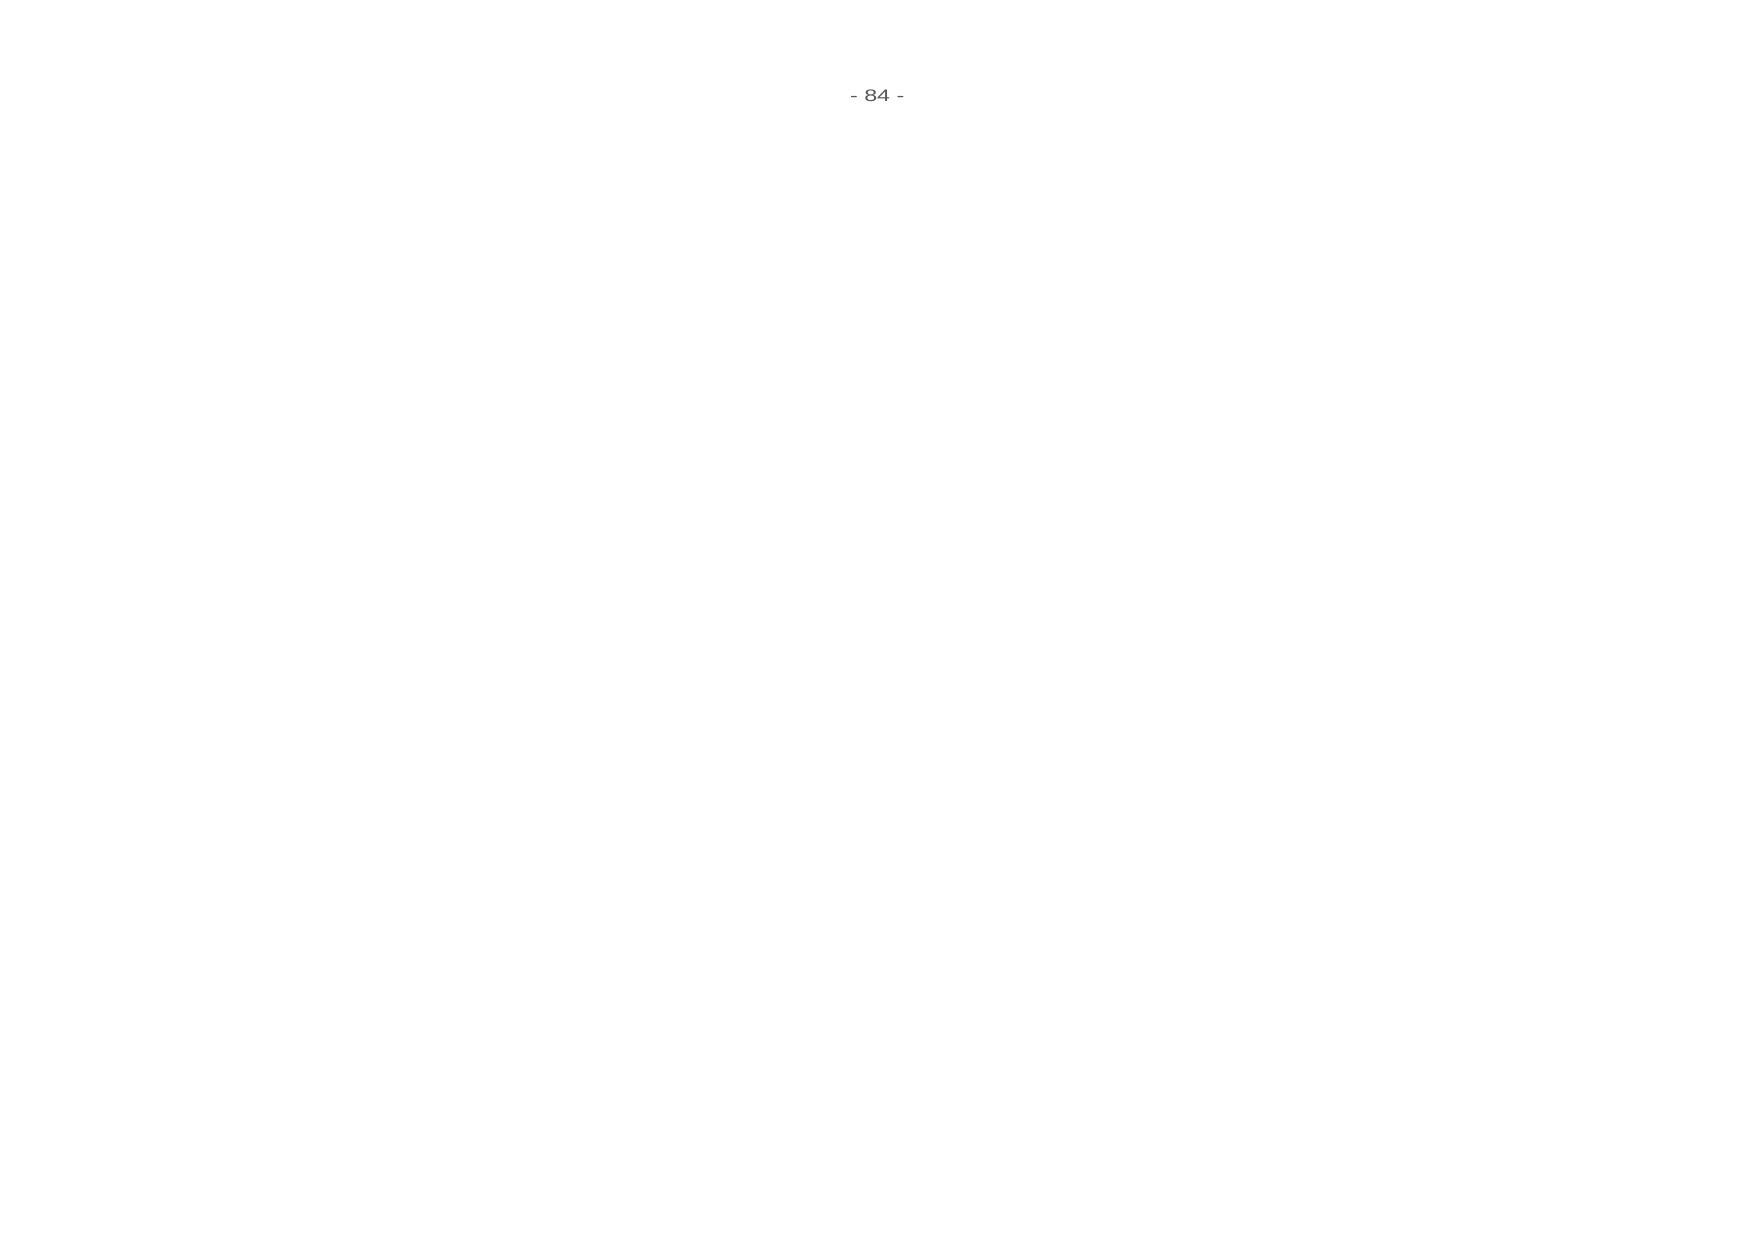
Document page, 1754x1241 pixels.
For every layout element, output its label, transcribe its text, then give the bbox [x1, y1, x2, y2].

text - 84 - [169, 86, 1585, 105]
